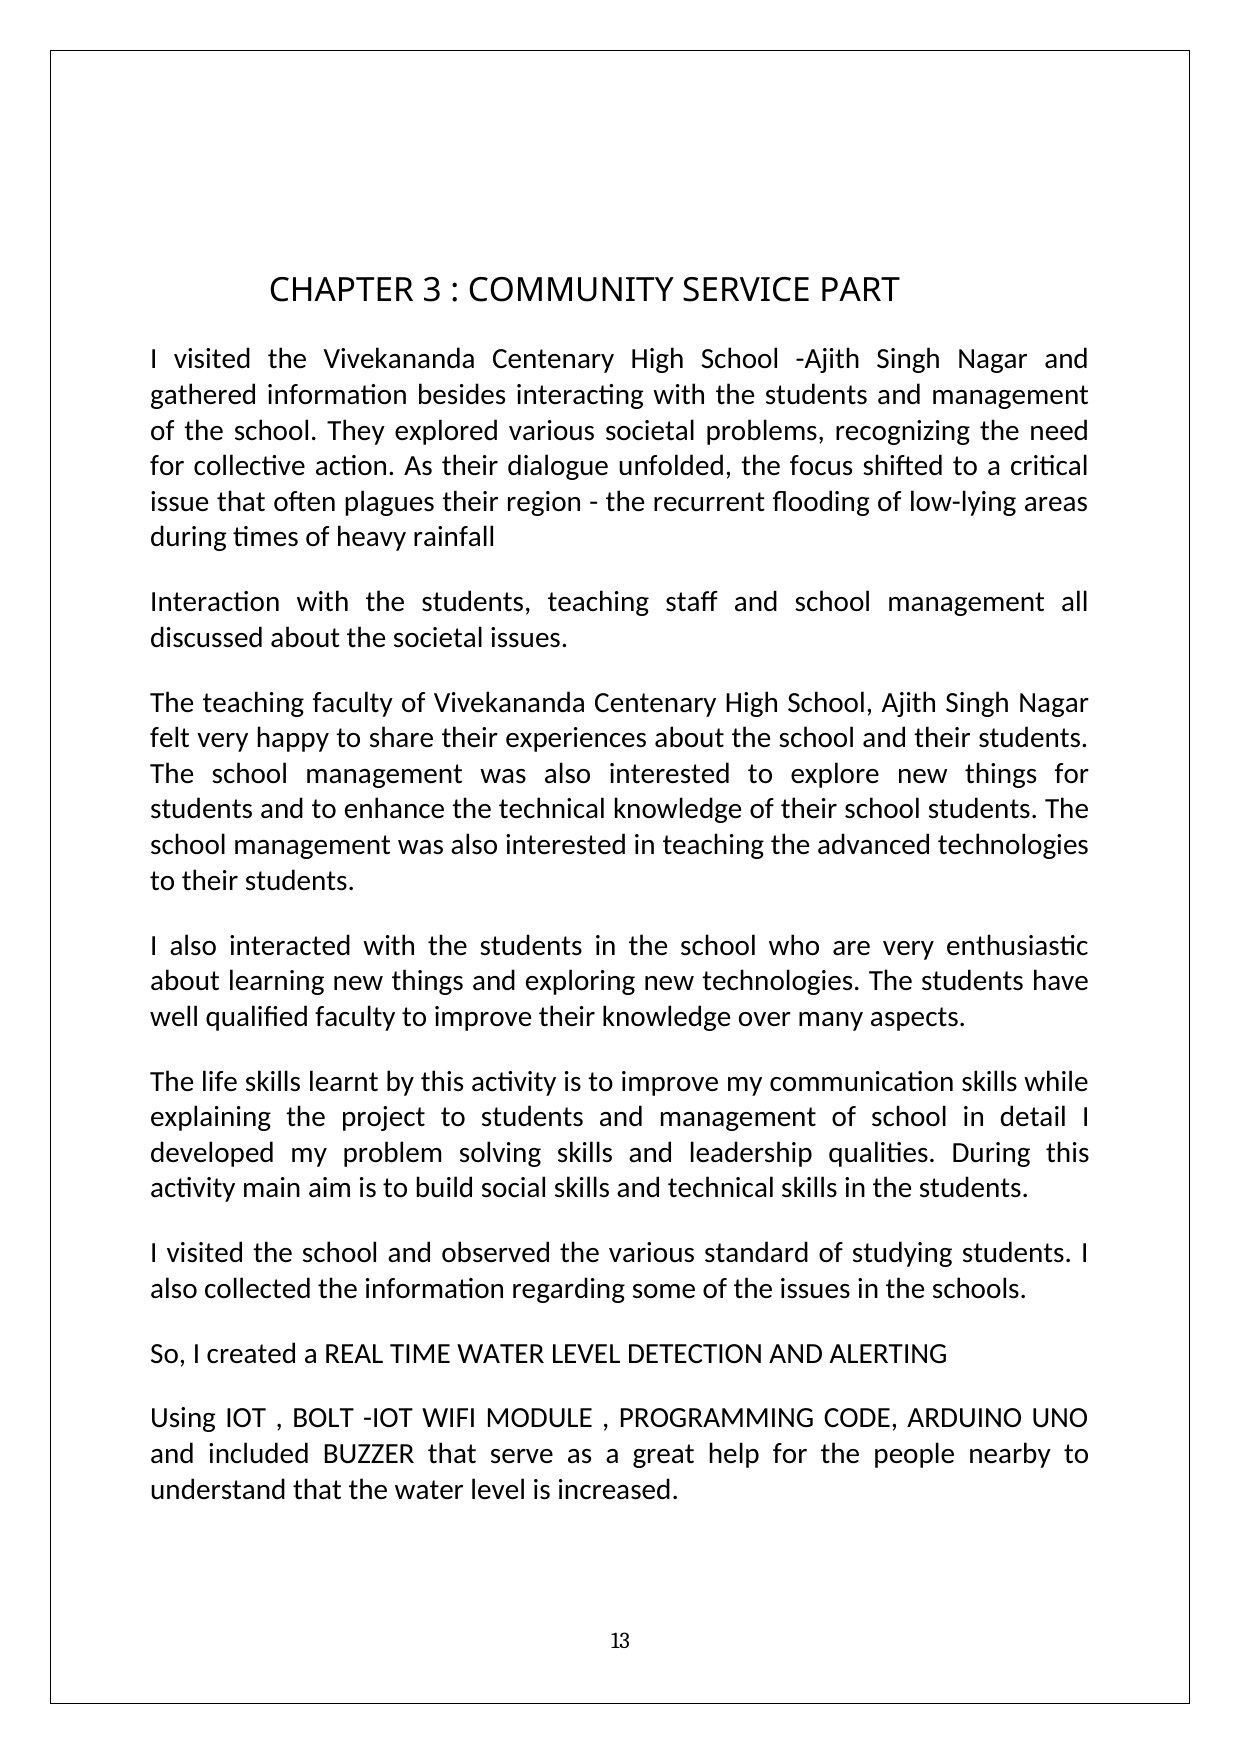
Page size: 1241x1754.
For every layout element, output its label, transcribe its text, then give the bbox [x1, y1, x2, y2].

text I visited the Vivekananda Centenary High School -Ajith Singh Nagar and gathered information besides interacting with the students and management of the school. They explored various societal problems, recognizing the need for collective action. As their dialogue unfolded, the focus shifted to a critical issue that often plagues their region - the recurrent flooding of low-lying areas during times of heavy rainfall [150, 340, 1090, 554]
text Interaction with the students, teaching staff and school management all discussed about the societal issues. [150, 583, 1090, 654]
text I visited the school and observed the various standard of studying students. I also collected the information regarding some of the issues in the schools. [150, 1234, 1090, 1306]
text The life skills learnt by this activity is to improve my communication skills while explaining the project to students and management of school in detail I developed my problem solving skills and leadership qualities. During this activity main aim is to build social skills and technical skills in the students. [150, 1063, 1090, 1205]
text I also interacted with the students in the school who are very enthusiastic about learning new things and exploring new technologies. The students have well qualified faculty to improve their knowledge over many aspects. [150, 927, 1090, 1033]
text The teaching faculty of Vivekananda Centenary High School, Ajith Singh Nagar felt very happy to share their experiences about the school and their students. The school management was also interested to explore new things for students and to enhance the technical knowledge of their school students. The school management was also interested in teaching the advanced technologies to their students. [150, 684, 1090, 897]
text Using IOT , BOLT -IOT WIFI MODULE , PROGRAMMING CODE, ARDUINO UNO and included BUZZER that serve as a great help for the people nearby to understand that the water level is increased. [150, 1399, 1090, 1506]
text So, I created a REAL TIME WATER LEVEL DETECTION AND ALERTING [150, 1335, 1090, 1370]
text CHAPTER 3 : COMMUNITY SERVICE PART [150, 266, 1090, 311]
